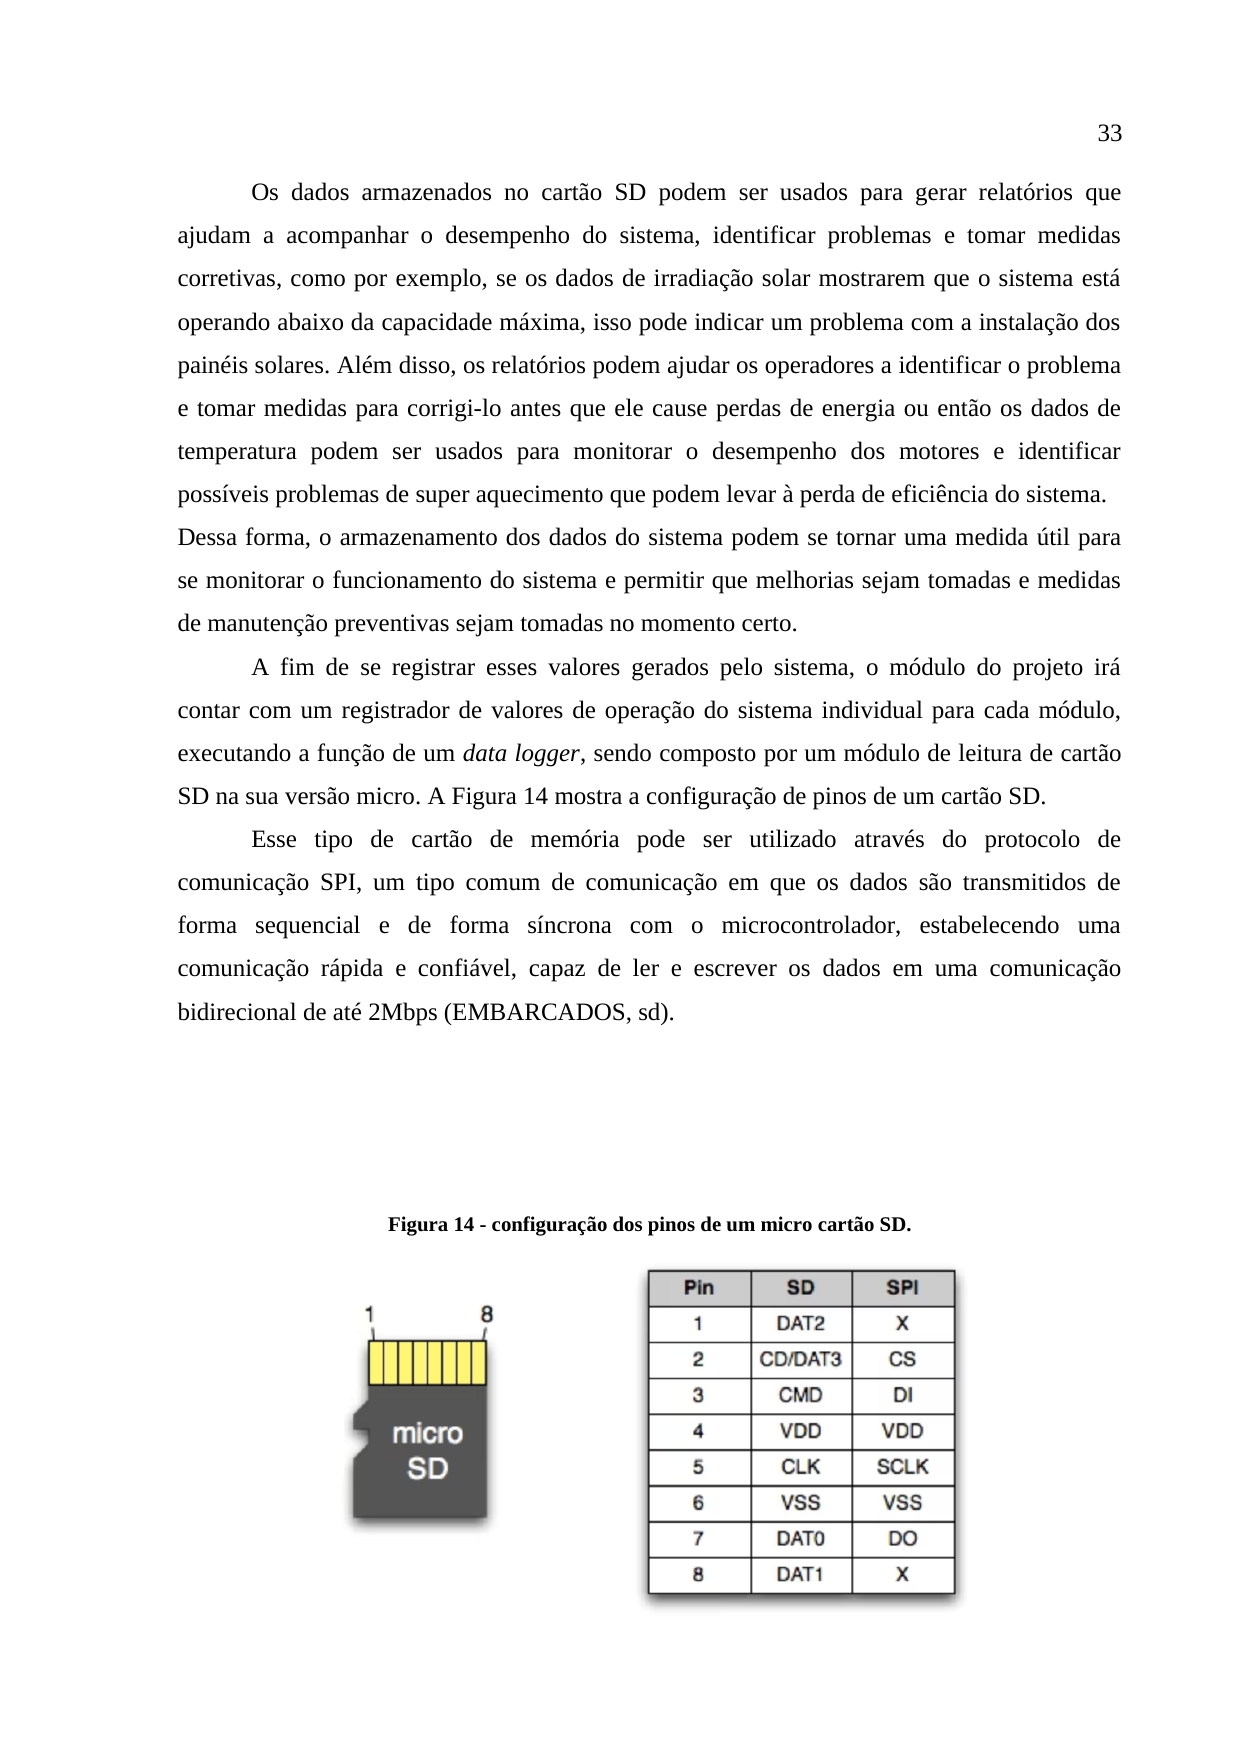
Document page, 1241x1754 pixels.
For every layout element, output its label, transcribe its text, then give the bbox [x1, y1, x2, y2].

text Esse tipo de cartão de memória pode ser utilizado através do protocolo de comunicação SPI, um tipo comum de comunicação em que os dados são transmitidos de forma sequencial e de forma síncrona com o microcontrolador, estabelecendo uma comunicação rápida e confiável, capaz de ler e escrever os dados em uma comunicação bidirecional de até 2Mbps (EMBARCADOS, sd). [177, 824, 1122, 1025]
picture [331, 1255, 969, 1620]
text A fim de se registrar esses valores gerados pelo sistema, o módulo do projeto irá contar com um registrador de valores de operação do sistema individual para cada módulo, executando a função de um data logger, sendo composto por um módulo de leitura de cartão SD na sua versão micro. A Figura 14 mostra a configuração de pinos de um cartão SD. [177, 652, 1122, 810]
text Figura 14 - configuração dos pinos de um micro cartão SD. [177, 1212, 1122, 1236]
text Dessa forma, o armazenamento dos dados do sistema podem se tornar uma medida útil para se monitorar o funcionamento do sistema e permitir que melhorias sejam tomadas e medidas de manutenção preventivas sejam tomadas no momento certo. [177, 522, 1122, 637]
text Os dados armazenados no cartão SD podem ser usados para gerar relatórios que ajudam a acompanhar o desempenho do sistema, identificar problemas e tomar medidas corretivas, como por exemplo, se os dados de irradiação solar mostrarem que o sistema está operando abaixo da capacidade máxima, isso pode indicar um problema com a instalação dos painéis solares. Além disso, os relatórios podem ajudar os operadores a identificar o problema e tomar medidas para corrigi-lo antes que ele cause perdas de energia ou então os dados de temperatura podem ser usados para monitorar o desempenho dos motores e identificar possíveis problemas de super aquecimento que podem levar à perda de eficiência do sistema. [177, 177, 1122, 508]
